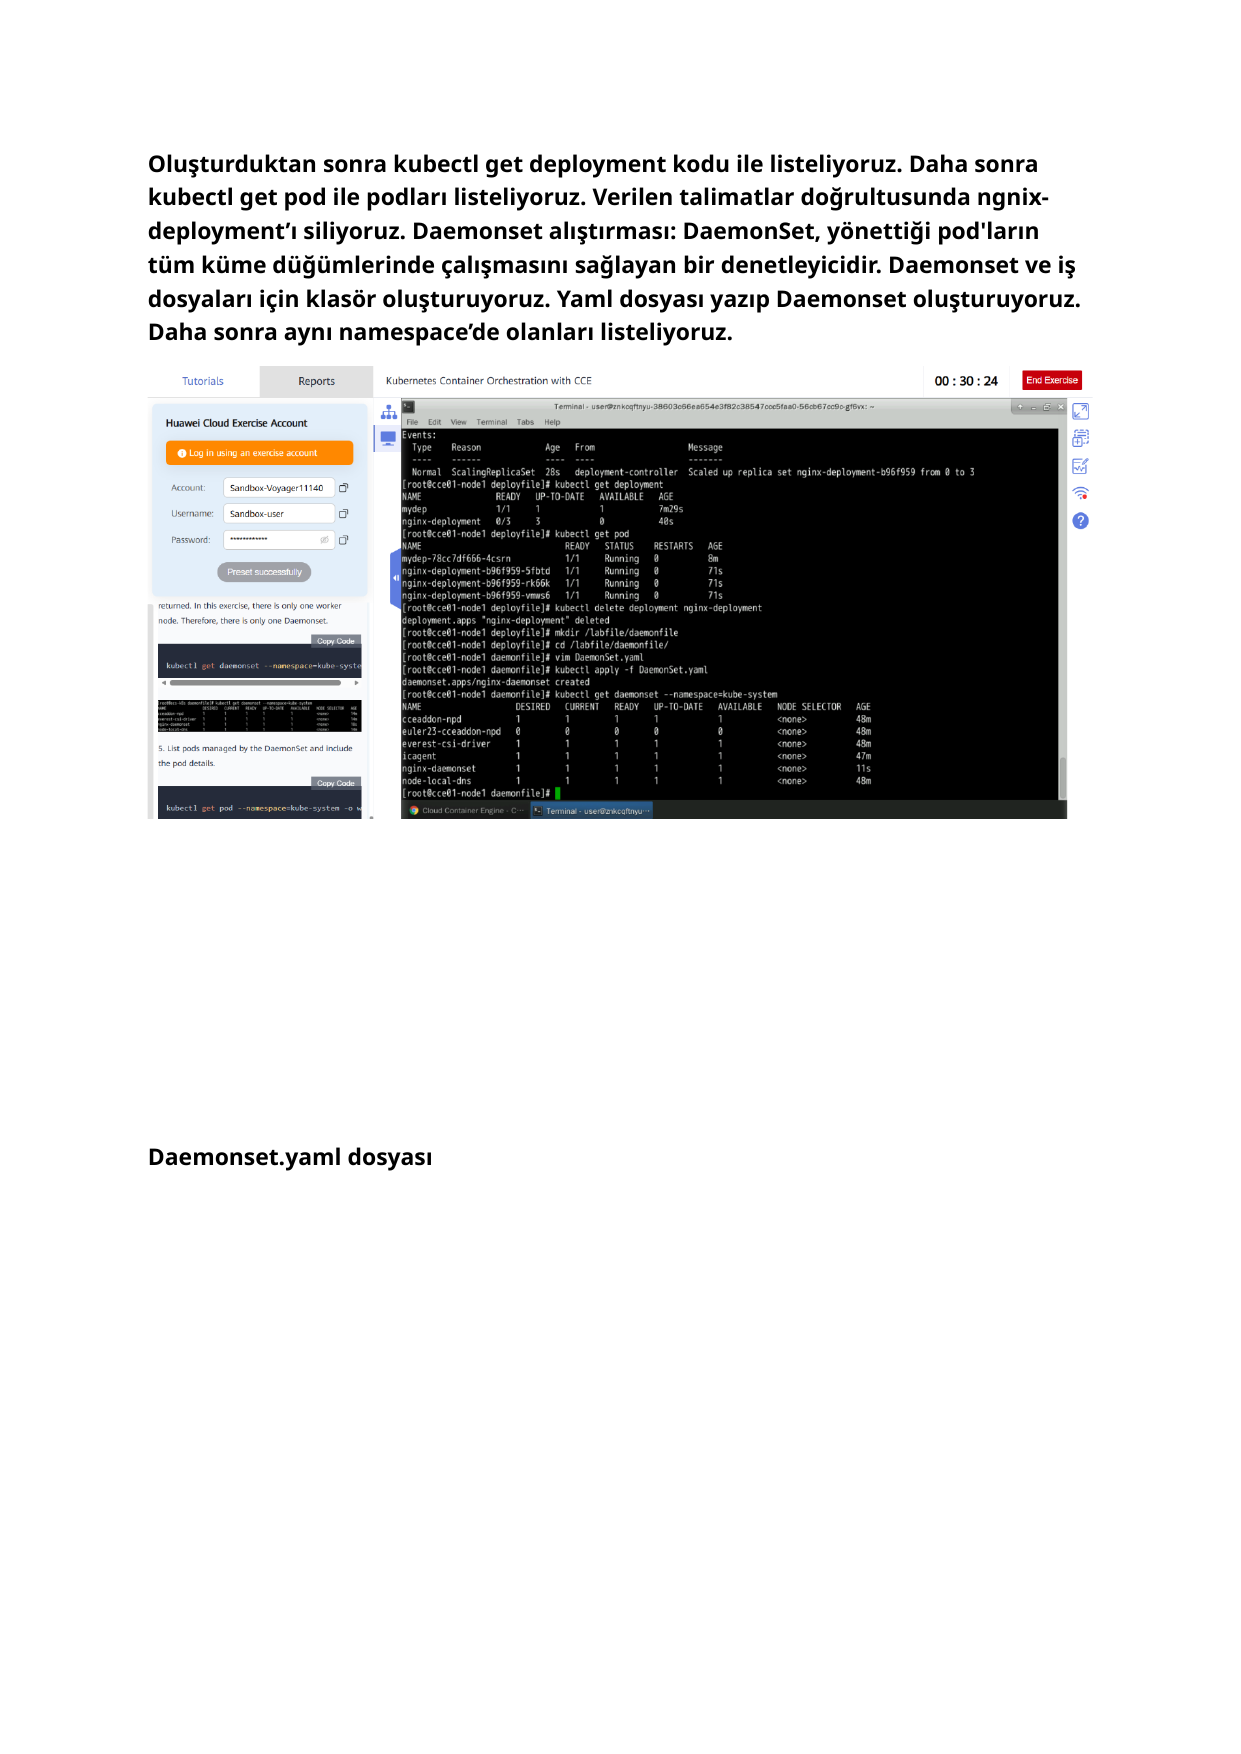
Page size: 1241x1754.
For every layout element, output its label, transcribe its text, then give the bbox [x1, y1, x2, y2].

text Daemonset.yaml dosyası [148, 1141, 1093, 1172]
picture [147, 366, 1093, 819]
text Oluşturduktan sonra kubectl get deployment kodu ile listeliyoruz. Daha sonra kubectl get pod ile podları listeliyoruz. Verilen talimatlar doğrultusunda ngnix-deployment’ı siliyoruz. Daemonset alıştırması: DaemonSet, yönettiği pod'ların tüm küme düğümlerinde çalışmasını sağlayan bir denetleyicidir. Daemonset ve iş dosyaları için klasör oluşturuyoruz. Yaml dosyası yazıp Daemonset oluşturuyoruz. Daha sonra aynı namespace’de olanları listeliyoruz. [148, 148, 1093, 348]
